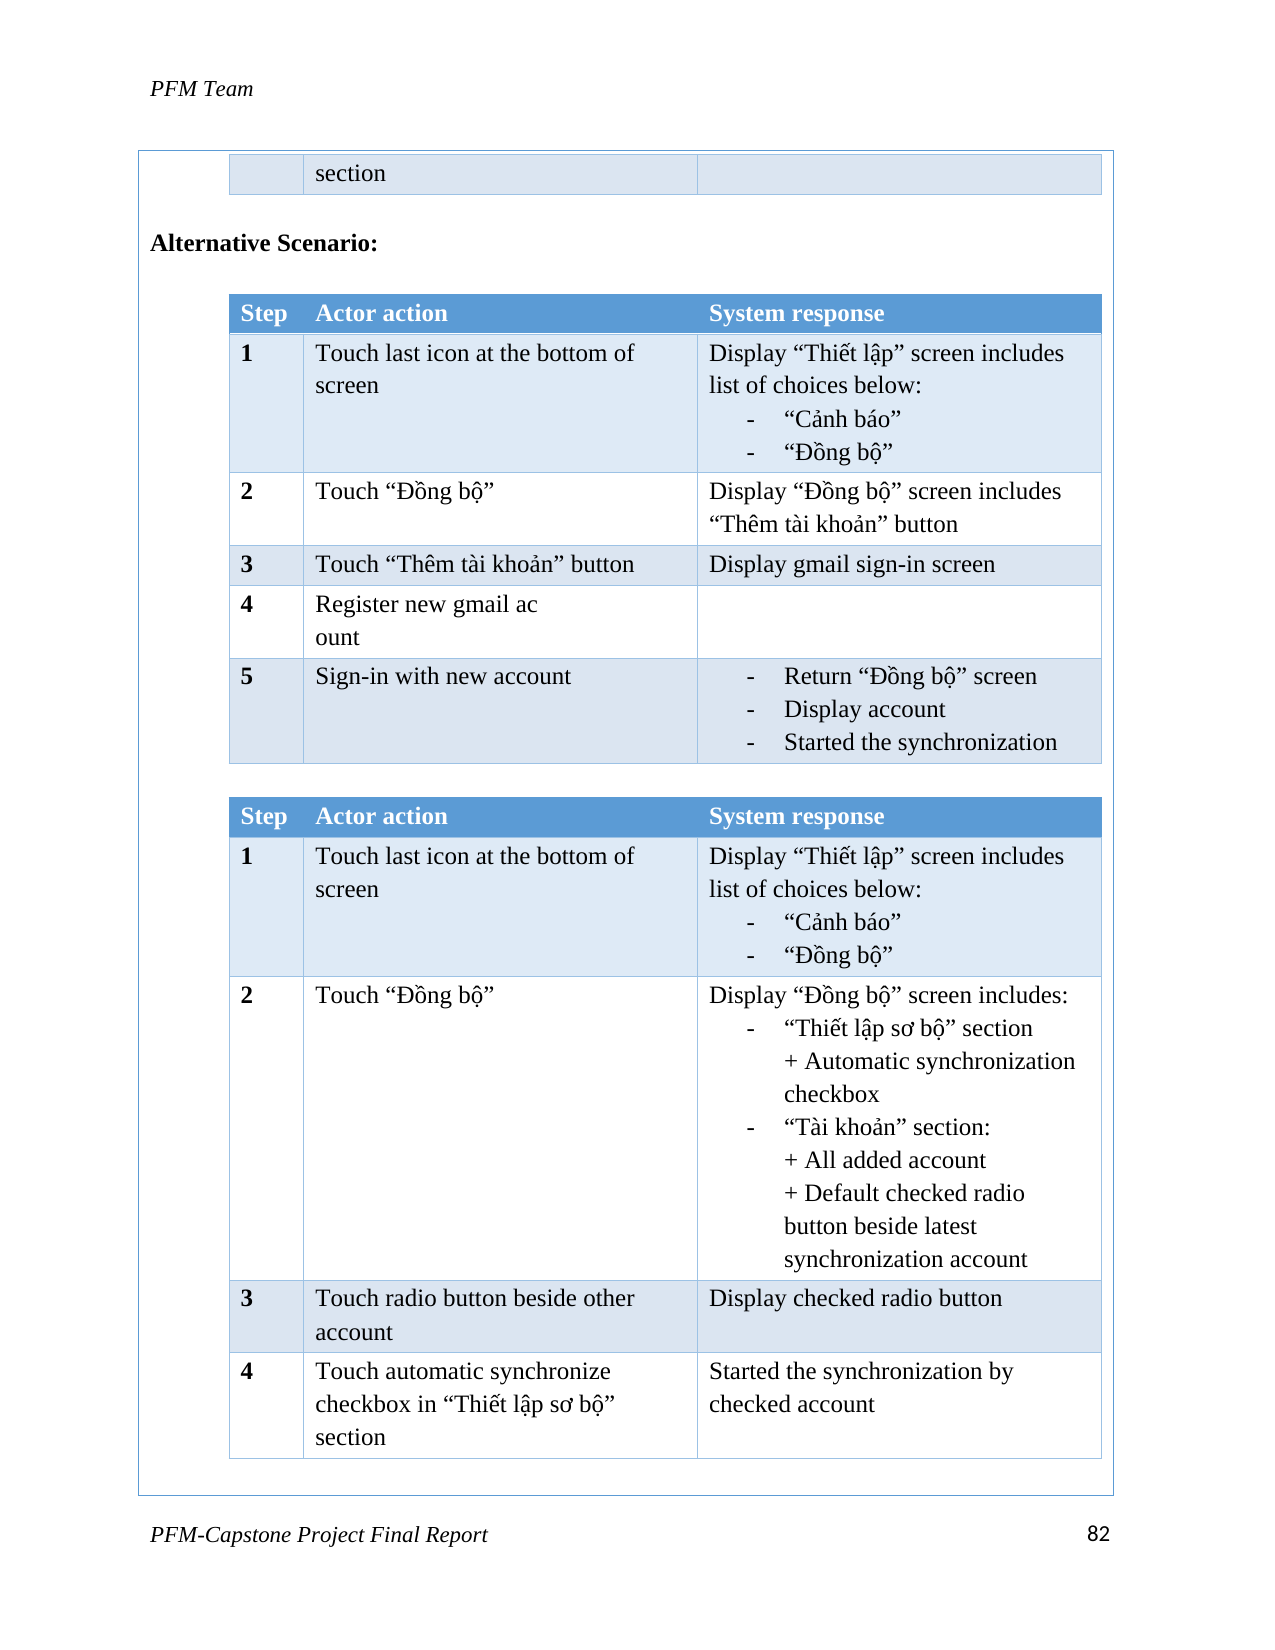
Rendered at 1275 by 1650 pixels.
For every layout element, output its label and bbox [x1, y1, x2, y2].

table_cell [139, 151, 1113, 1495]
